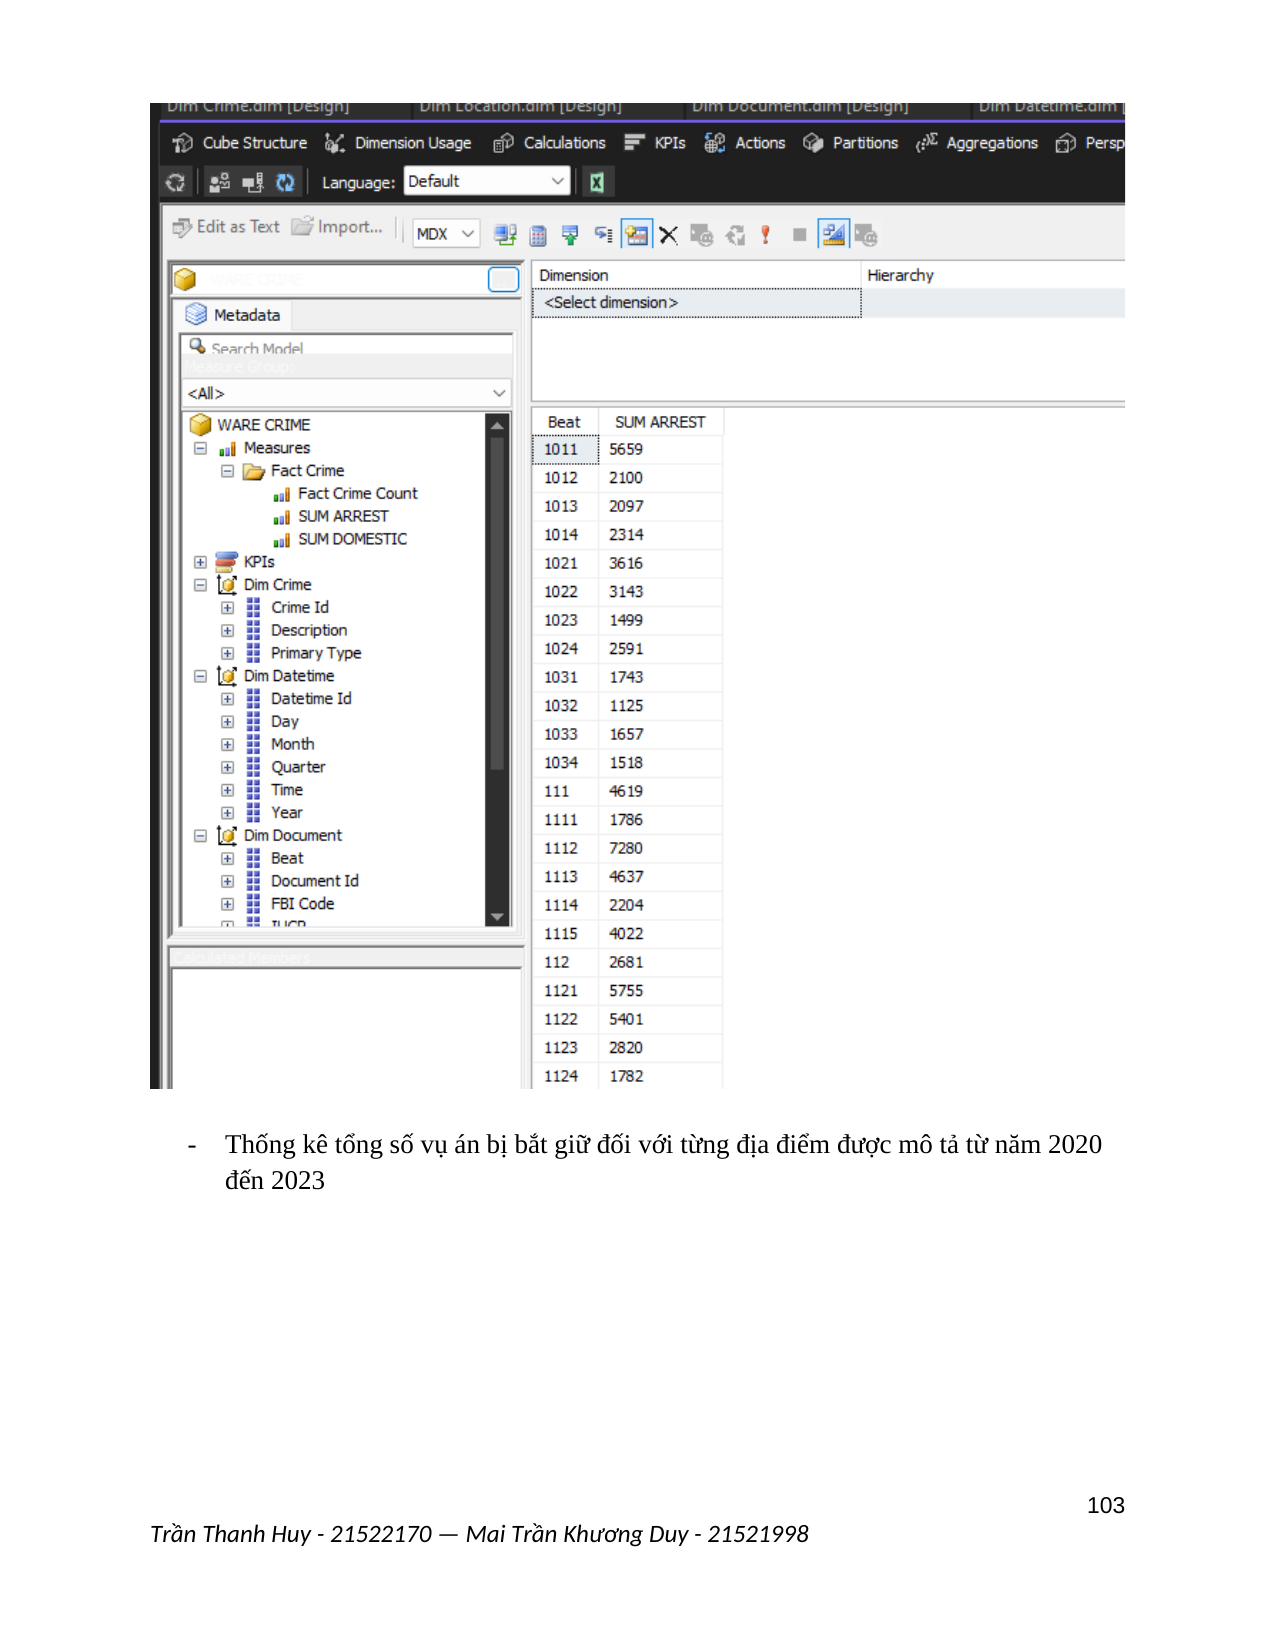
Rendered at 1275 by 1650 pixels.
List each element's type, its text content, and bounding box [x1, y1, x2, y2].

picture [150, 103, 1125, 1089]
list Thống kê tổng số vụ án bị bắt giữ đối với từng địa điểm được mô tả từ năm 2020 đến 2023 [187, 1128, 1125, 1195]
